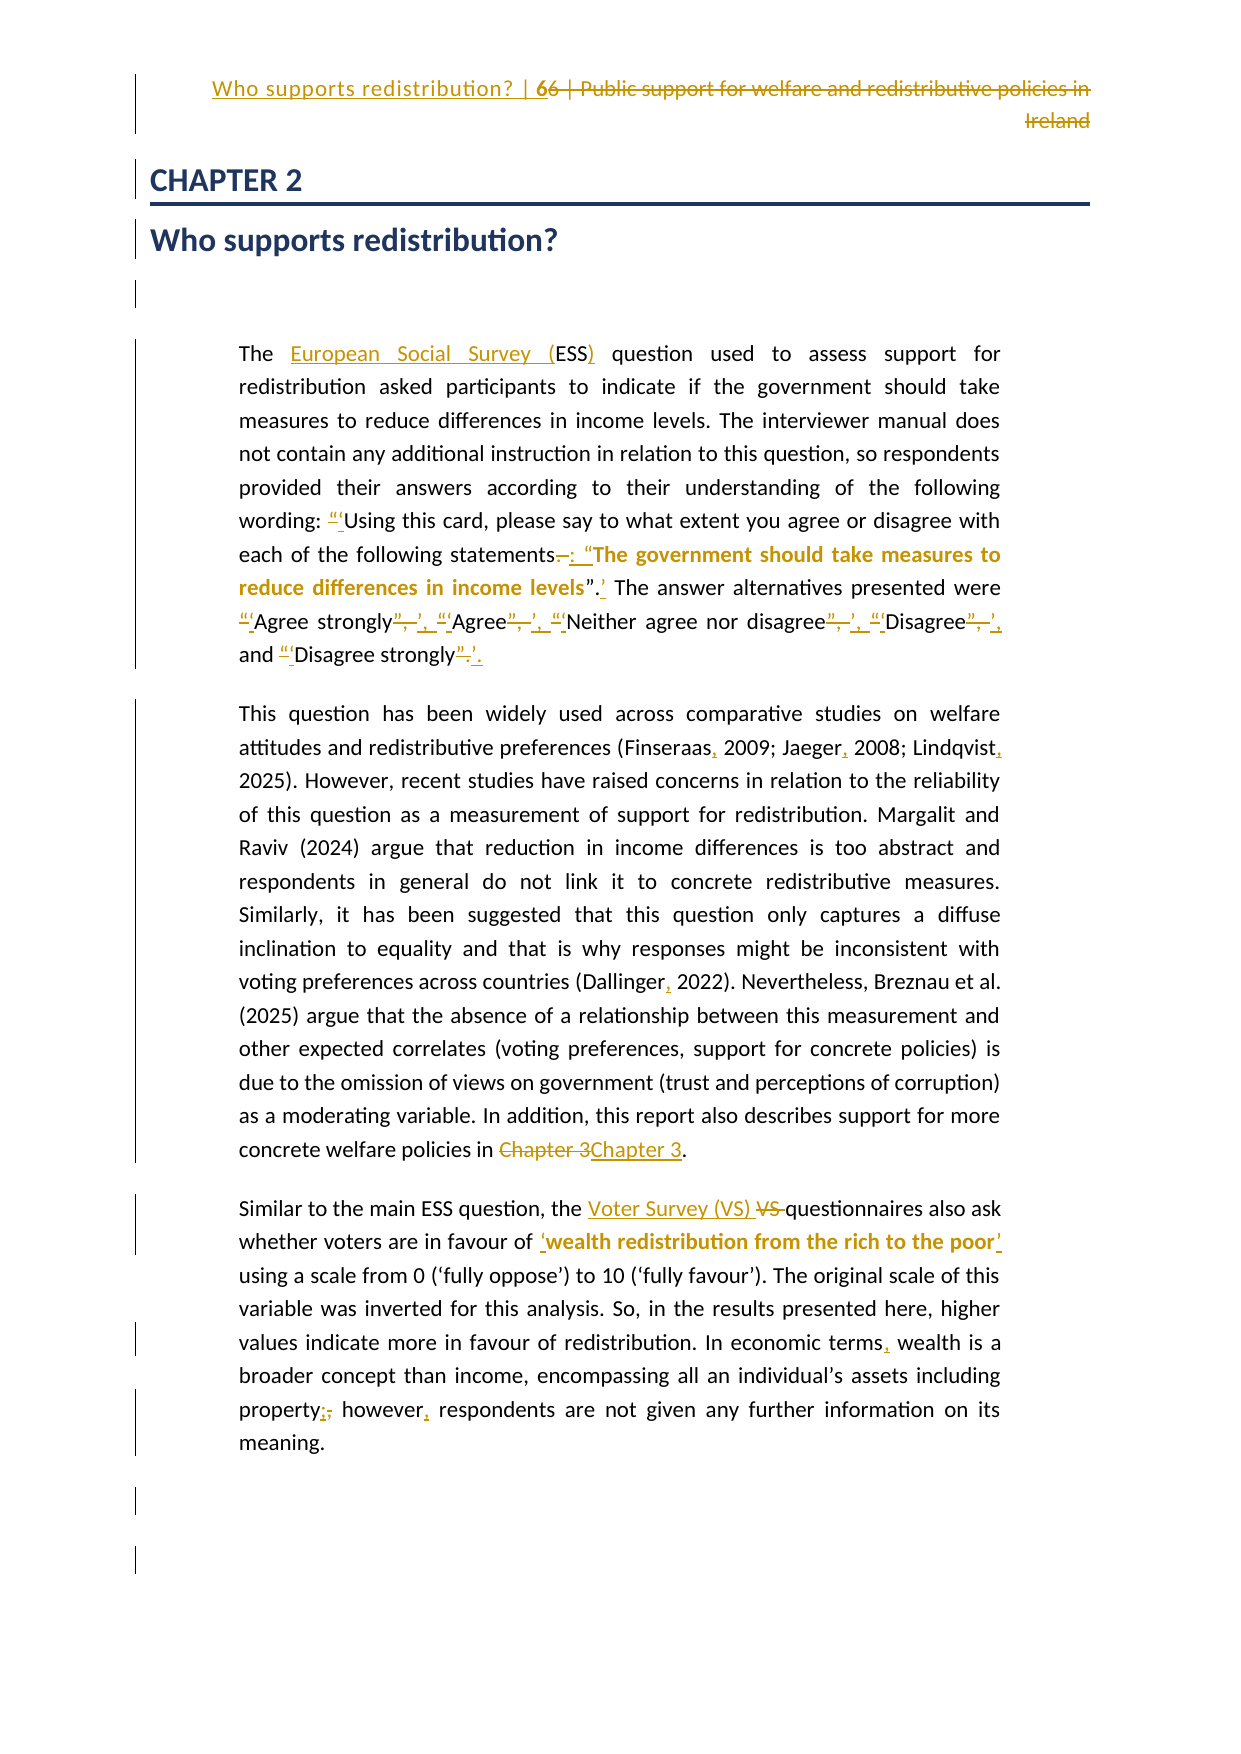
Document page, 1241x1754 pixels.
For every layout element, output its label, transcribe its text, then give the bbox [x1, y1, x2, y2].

text Who supports redistribution? [150, 219, 1090, 259]
text CHAPTER 2 [150, 159, 1090, 202]
text This question has been widely used across comparative studies on welfare attitudes and redistributive preferences (Finseraas 2009; Jaeger 2008; Lindqvist 2025). However, recent studies have raised concerns in relation to the reliability of this question as a measurement of support for redistribution. Margalit and Raviv (2024) argue that reduction in income differences is too abstract and respondents in general do not link it to concrete redistributive measures. Similarly, it has been suggested that this question only captures a diffuse inclination to equality and that is why responses might be inconsistent with voting preferences across countries (Dallinger 2022). Nevertheless, Breznau et al. (2025) argue that the absence of a relationship between this measurement and other expected correlates (voting preferences, support for concrete policies) is due to the omission of views on government (trust and perceptions of corruption) as a moderating variable. In addition, this report also describes support for more concrete welfare policies in . [239, 699, 1002, 1163]
text The ESS question used to assess support for redistribution asked participants to indicate if the government should take measures to reduce differences in income levels. The interviewer manual does not contain any additional instruction in relation to this question, so respondents provided their answers according to their understanding of the following wording: Using this card, please say to what extent you agree or disagree with each of the following statementsThe government should take measures to reduce differences in income levels”. The answer alternatives presented were Agree stronglyAgreeNeither agree nor disagreeDisagreeand Disagree strongly [239, 339, 1002, 668]
text Similar to the main ESS question, the questionnaires also ask whether voters are in favour of wealth redistribution from the rich to the poor using a scale from 0 (‘fully oppose’) to 10 (‘fully favour’). The original scale of this variable was inverted for this analysis. So, in the results presented here, higher values indicate more in favour of redistribution. In economic terms wealth is a broader concept than income, encompassing all an individual’s assets including property however respondents are not given any further information on its meaning. [239, 1194, 1002, 1456]
